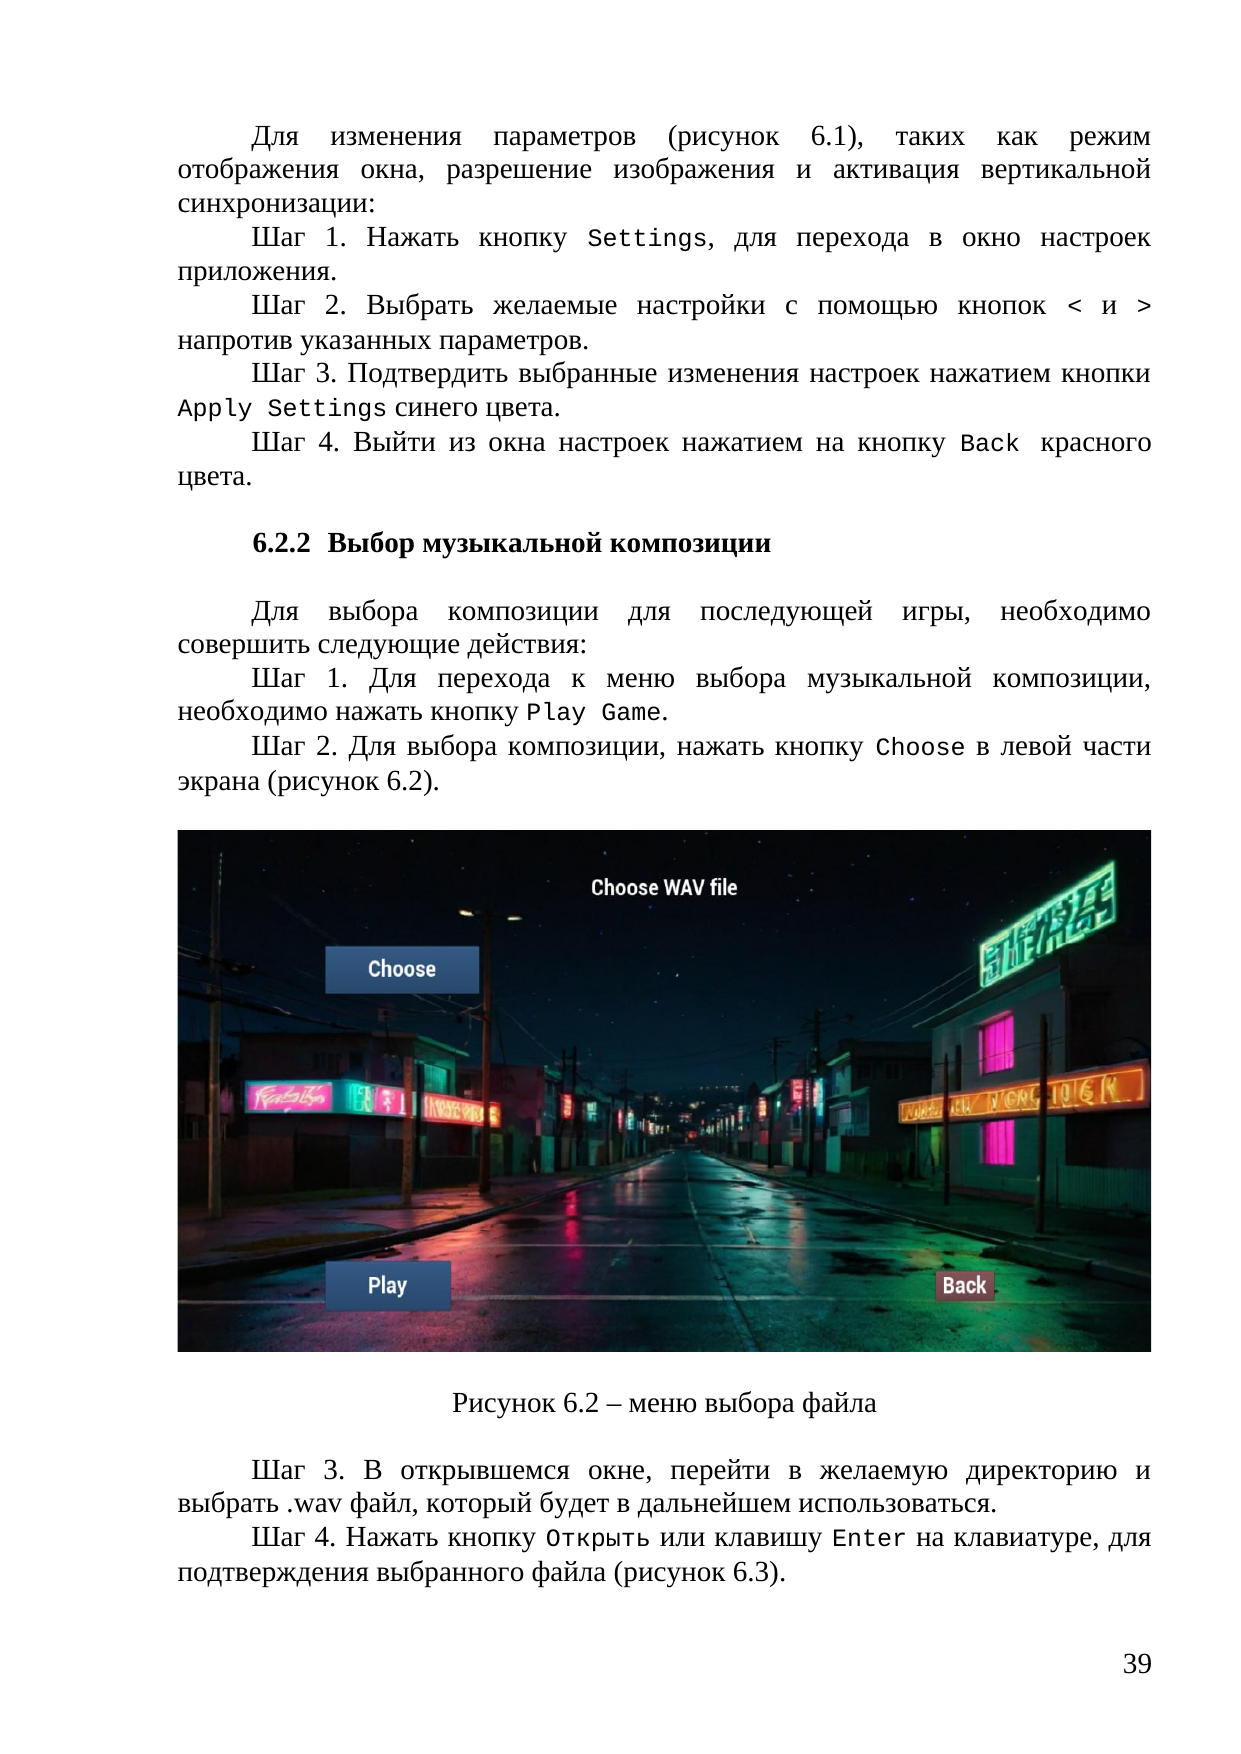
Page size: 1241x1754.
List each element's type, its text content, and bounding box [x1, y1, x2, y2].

text Для изменения параметров (рисунок 6.1), таких как режим отображения окна, разрешение изображения и активация вертикальной синхронизации: [177, 118, 1152, 219]
text Рисунок 6.2 – меню выбора файла [177, 1385, 1152, 1418]
text Шаг 1. Нажать кнопку Settings, для перехода в окно настроек приложения. [177, 219, 1152, 287]
text Шаг 2. Выбрать желаемые настройки с помощью кнопок < и > напротив указанных параметров. [177, 287, 1152, 355]
text Шаг 2. Для выбора композиции, нажать кнопку Choose в левой части экрана (рисунок 6.2). [177, 728, 1152, 796]
picture [177, 830, 1152, 1352]
text Шаг 1. Для перехода к меню выбора музыкальной композиции, необходимо нажать кнопку Play Game. [177, 660, 1152, 728]
list Выбор музыкальной композиции [252, 526, 1152, 559]
text Шаг 4. Выйти из окна настроек нажатием на кнопку Back красного цвета. [177, 424, 1152, 492]
text Шаг 4. Нажать кнопку Открыть или клавишу Enter на клавиатуре, для подтверждения выбранного файла (рисунок 6.3). [177, 1519, 1152, 1587]
text Шаг 3. Подтвердить выбранные изменения настроек нажатием кнопки Apply Settings синего цвета. [177, 355, 1152, 424]
text Шаг 3. В открывшемся окне, перейти в желаемую директорию и выбрать .wav файл, который будет в дальнейшем использоваться. [177, 1452, 1152, 1519]
text Для выбора композиции для последующей игры, необходимо совершить следующие действия: [177, 593, 1152, 660]
